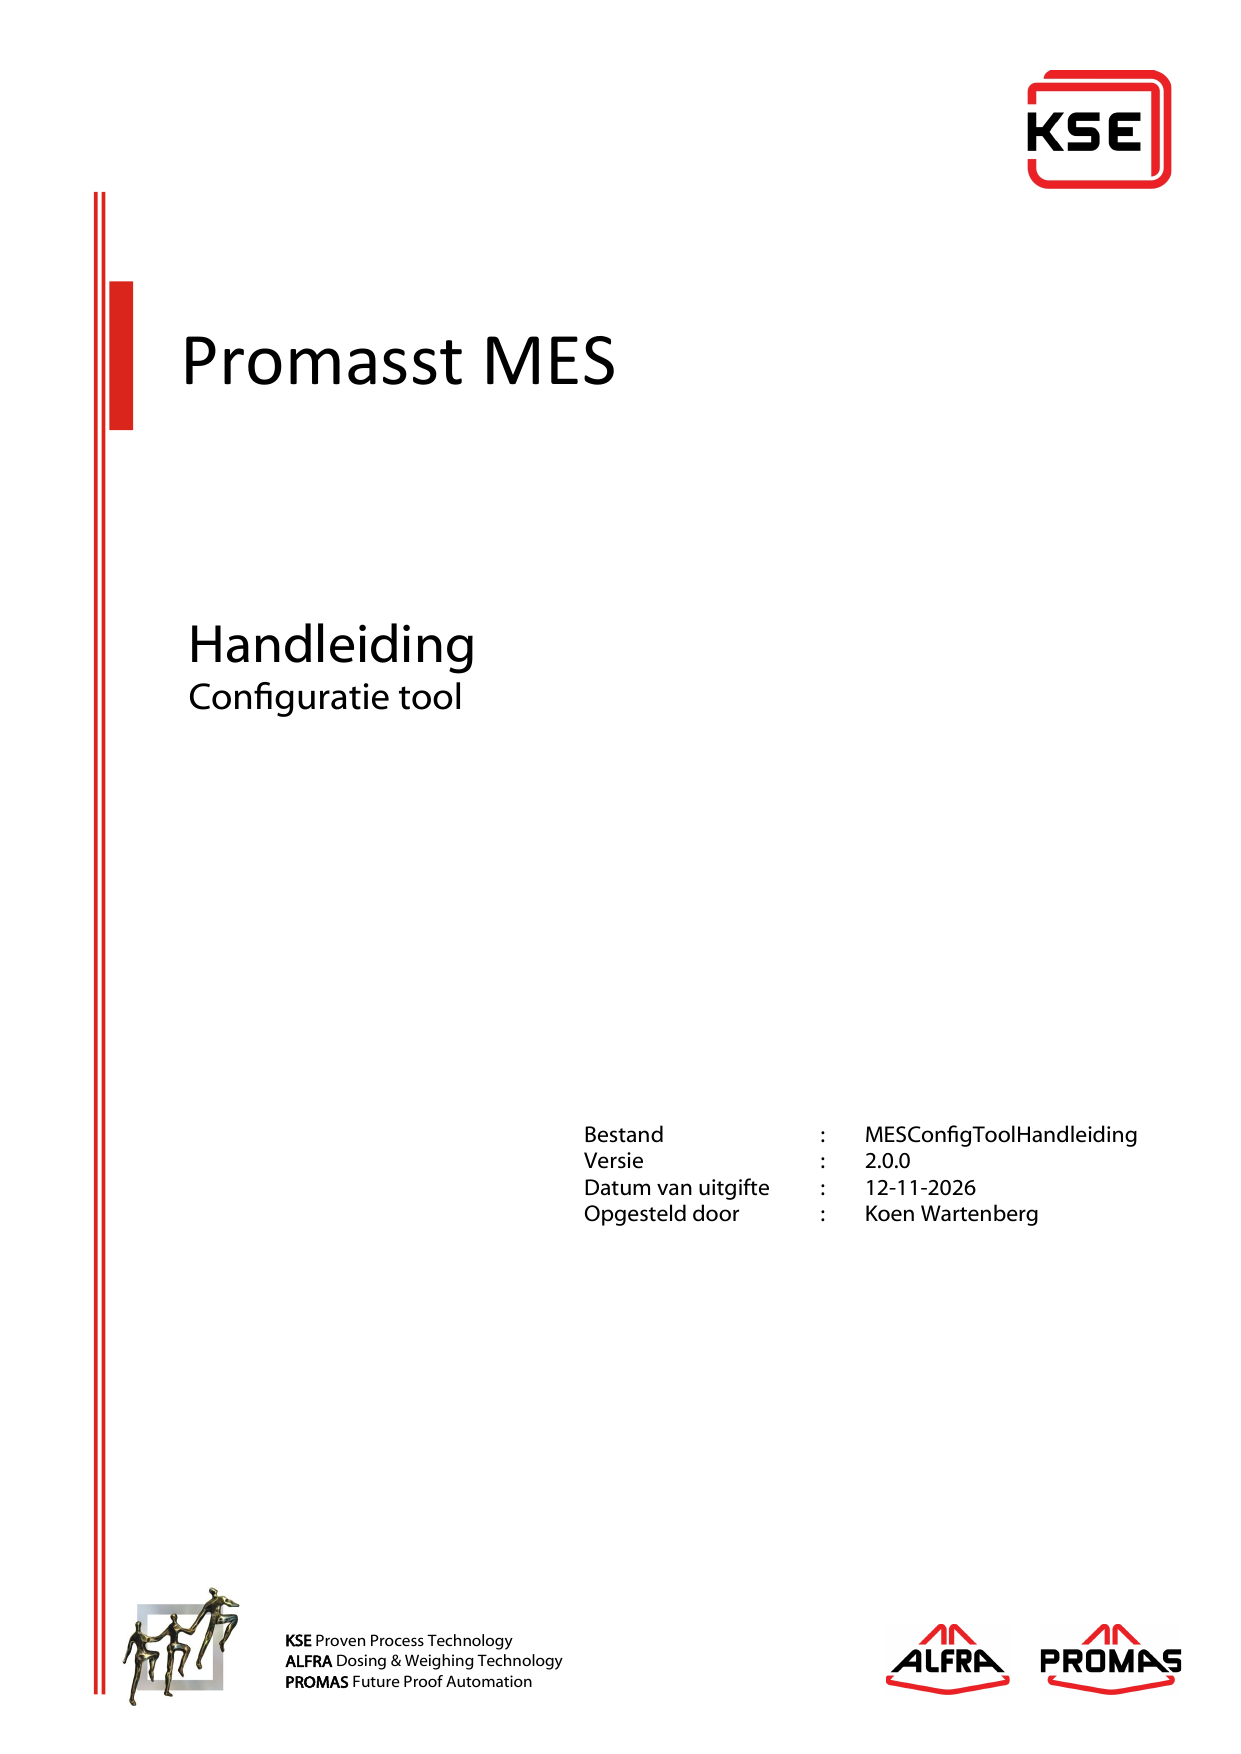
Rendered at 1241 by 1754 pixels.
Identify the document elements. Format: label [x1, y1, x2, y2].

picture [886, 1624, 1010, 1695]
picture [1027, 70, 1172, 189]
picture [122, 1587, 240, 1706]
picture [1040, 1624, 1182, 1695]
